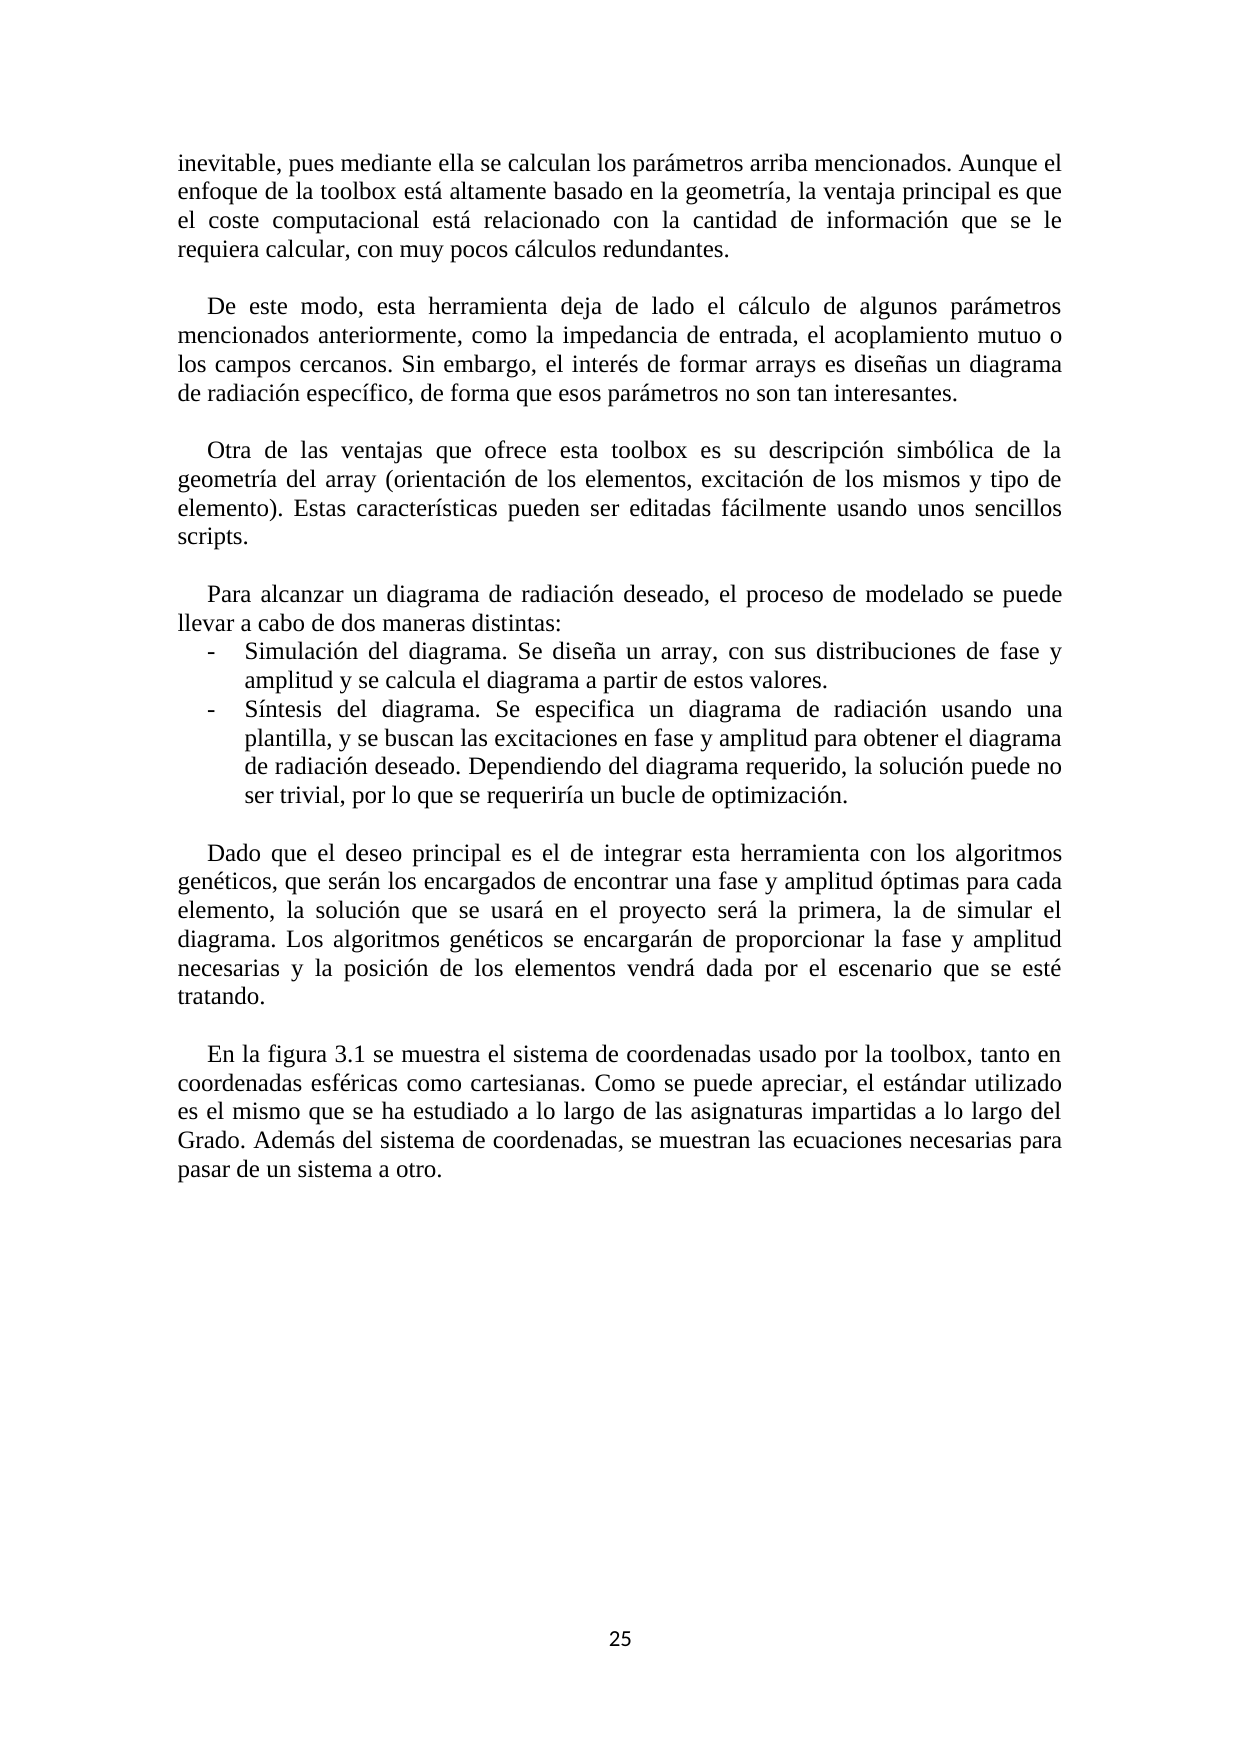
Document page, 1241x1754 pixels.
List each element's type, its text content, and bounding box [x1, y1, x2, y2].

list Simulación del diagrama. Se diseña un array, con sus distribuciones de fase y amplitud y se calcula el diagrama a partir de estos valores. [207, 636, 1063, 694]
text Dado que el deseo principal es el de integrar esta herramienta con los algoritmos genéticos, que serán los encargados de encontrar una fase y amplitud óptimas para cada elemento, la solución que se usará en el proyecto será la primera, la de simular el diagrama. Los algoritmos genéticos se encargarán de proporcionar la fase y amplitud necesarias y la posición de los elementos vendrá dada por el escenario que se esté tratando. [177, 838, 1063, 1010]
text En la figura 3.1 se muestra el sistema de coordenadas usado por la toolbox, tanto en coordenadas esféricas como cartesianas. Como se puede apreciar, el estándar utilizado es el mismo que se ha estudiado a lo largo de las asignaturas impartidas a lo largo del Grado. Además del sistema de coordenadas, se muestran las ecuaciones necesarias para pasar de un sistema a otro. [177, 1039, 1063, 1183]
text Otra de las ventajas que ofrece esta toolbox es su descripción simbólica de la geometría del array (orientación de los elementos, excitación de los mismos y tipo de elemento). Estas características pueden ser editadas fácilmente usando unos sencillos scripts. [177, 435, 1063, 550]
list Síntesis del diagrama. Se especifica un diagrama de radiación usando una plantilla, y se buscan las excitaciones en fase y amplitud para obtener el diagrama de radiación deseado. Dependiendo del diagrama requerido, la solución puede no ser trivial, por lo que se requeriría un bucle de optimización. [207, 694, 1063, 809]
text De este modo, esta herramienta deja de lado el cálculo de algunos parámetros mencionados anteriormente, como la impedancia de entrada, el acoplamiento mutuo o los campos cercanos. Sin embargo, el interés de formar arrays es diseñas un diagrama de radiación específico, de forma que esos parámetros no son tan interesantes. [177, 291, 1063, 406]
text Para alcanzar un diagrama de radiación deseado, el proceso de modelado se puede llevar a cabo de dos maneras distintas: [177, 579, 1063, 636]
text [177, 148, 1063, 263]
